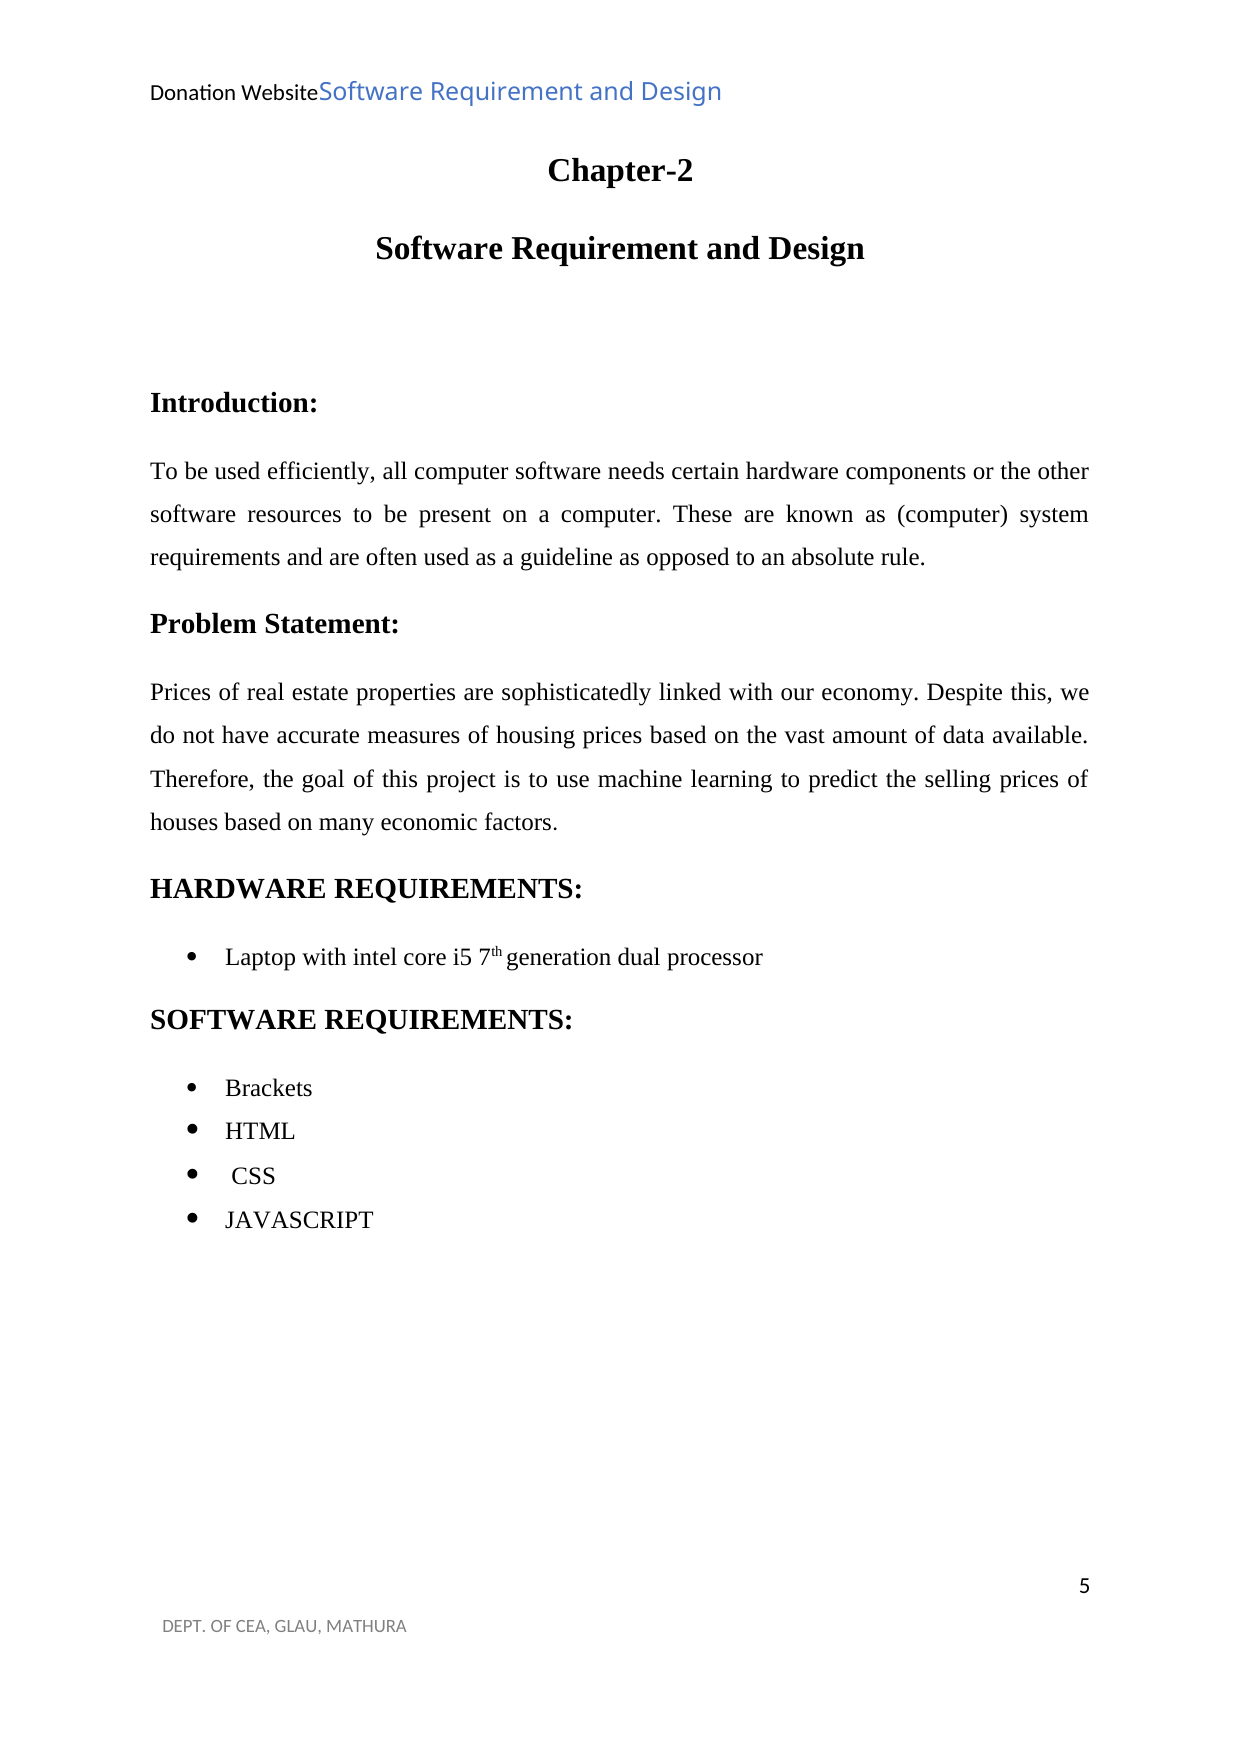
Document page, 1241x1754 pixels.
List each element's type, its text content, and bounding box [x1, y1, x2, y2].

text Introduction: [150, 385, 1090, 418]
list Brackets [187, 1073, 1090, 1102]
text Software Requirement and Design [150, 228, 1090, 267]
text Chapter-2 [150, 150, 1090, 188]
text Problem Statement: [150, 606, 1090, 640]
list JAVASCRIPT [187, 1205, 1090, 1235]
text Prices of real estate properties are sophisticatedly linked with our economy. Despite this, we do not have accurate measures of housing prices based on the vast amount of data available. Therefore, the goal of this project is to use machine learning to predict the selling prices of houses based on many economic factors. [150, 677, 1090, 836]
text SOFTWARE REQUIREMENTS: [150, 1002, 1090, 1036]
list Laptop with intel core i5 7th generation dual processor [187, 942, 1090, 971]
list HTML [187, 1116, 1090, 1146]
list CSS [187, 1161, 1090, 1191]
text HARDWARE REQUIREMENTS: [150, 871, 1090, 905]
text To be used efficiently, all computer software needs certain hardware components or the other software resources to be present on a computer. These are known as (computer) system requirements and are often used as a guideline as opposed to an absolute rule. [150, 456, 1090, 571]
